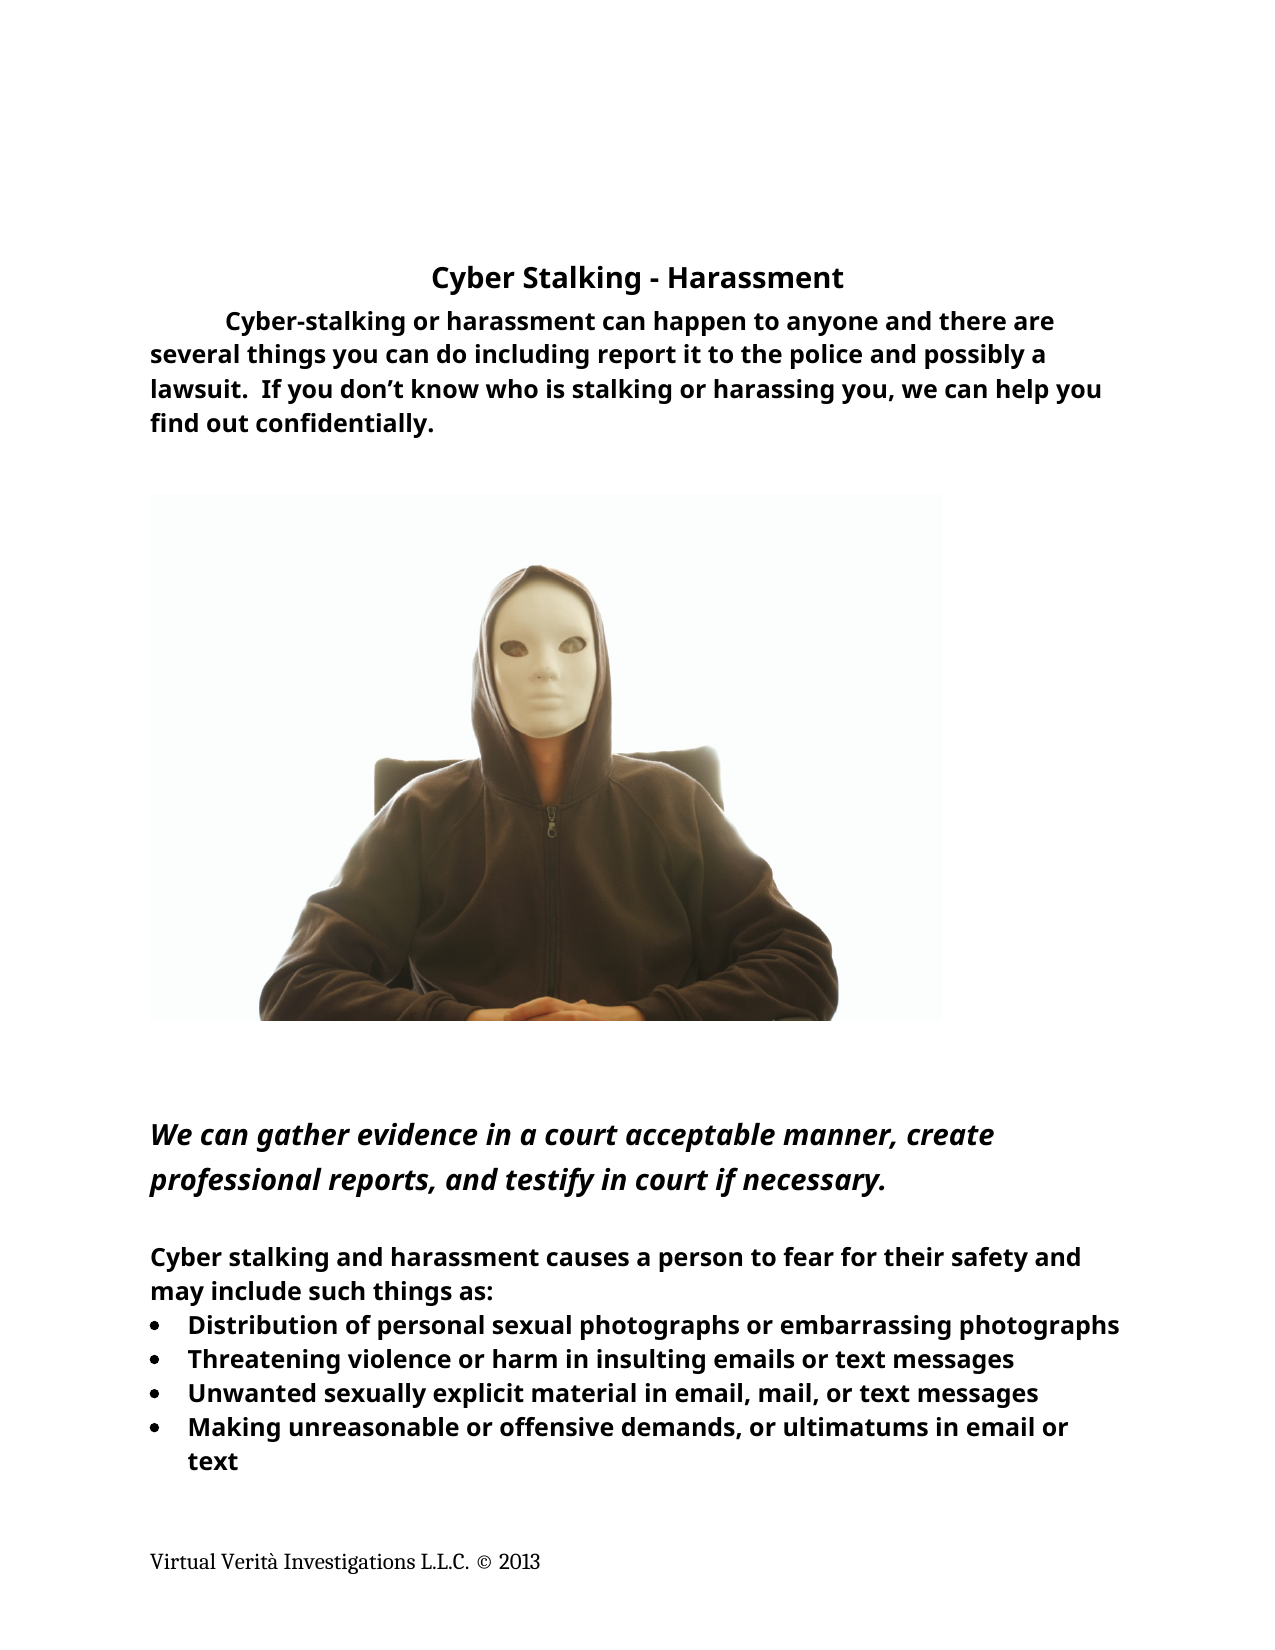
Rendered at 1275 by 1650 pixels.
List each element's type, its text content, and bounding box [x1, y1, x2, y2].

list Threatening violence or harm in insulting emails or text messages [150, 1342, 1125, 1376]
text Cyber stalking and harassment causes a person to fear for their safety and may include such things as: [150, 1239, 1125, 1307]
picture [150, 494, 943, 1021]
text Cyber-stalking or harassment can happen to anyone and there are several things you can do including report it to the police and possibly a lawsuit. If you don’t know who is stalking or harassing you, we can help you find out confidentially. [150, 303, 1125, 439]
list Distribution of personal sexual photographs or embarrassing photographs [150, 1307, 1125, 1342]
subtitle We can gather evidence in a court acceptable manner, create professional reports, and testify in court if necessary. [150, 1114, 1125, 1199]
list Unwanted sexually explicit material in email, mail, or text messages [150, 1376, 1125, 1410]
list Making unreasonable or offensive demands, or ultimatums in email or text [150, 1410, 1125, 1478]
subtitle Cyber Stalking - Harassment [150, 257, 1125, 297]
